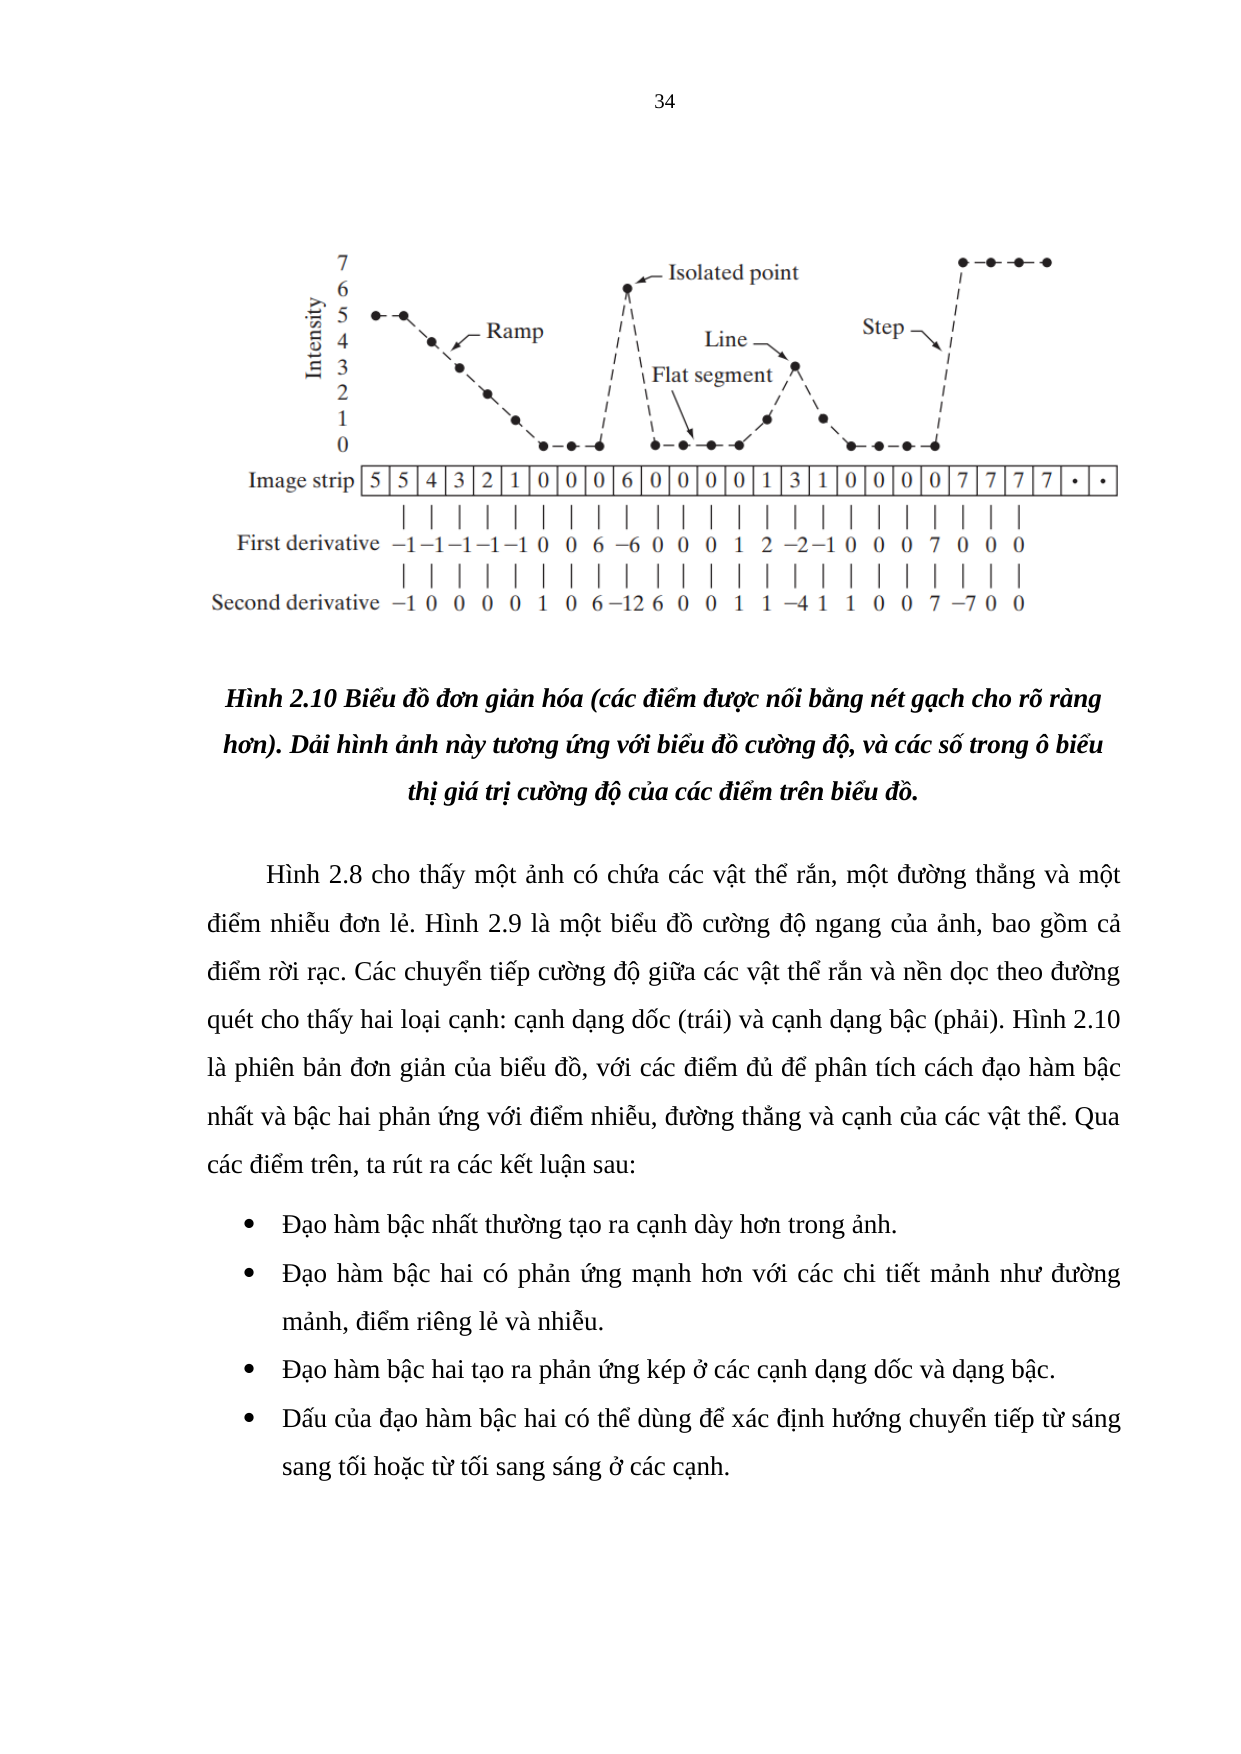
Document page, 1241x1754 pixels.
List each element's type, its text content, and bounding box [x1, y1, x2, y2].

list Đạo hàm bậc nhất thường tạo ra cạnh dày hơn trong ảnh. [244, 1209, 1122, 1240]
picture [206, 244, 1123, 619]
text Hình 2.8 cho thấy một ảnh có chứa các vật thể rắn, một đường thẳng và một điểm nhiễu đơn lẻ. Hình 2.9 là một biểu đồ cường độ ngang của ảnh, bao gồm cả điểm rời rạc. Các chuyển tiếp cường độ giữa các vật thể rắn và nền dọc theo đường quét cho thấy hai loại cạnh: cạnh dạng dốc (trái) và cạnh dạng bậc (phải). Hình 2.10 là phiên bản đơn giản của biểu đồ, với các điểm đủ để phân tích cách đạo hàm bậc nhất và bậc hai phản ứng với điểm nhiễu, đường thẳng và cạnh của các vật thể. Qua các điểm trên, ta rút ra các kết luận sau: [207, 858, 1122, 1179]
list Đạo hàm bậc hai có phản ứng mạnh hơn với các chi tiết mảnh như đường mảnh, điểm riêng lẻ và nhiễu. [244, 1257, 1122, 1337]
text Hình 2.10 Biểu đồ đơn giản hóa (các điểm được nối bằng nét gạch cho rõ ràng hơn). Dải hình ảnh này tương ứng với biểu đồ cường độ, và các số trong ô biểu thị giá trị cường độ của các điểm trên biểu đồ. [207, 682, 1122, 806]
list Đạo hàm bậc hai tạo ra phản ứng kép ở các cạnh dạng dốc và dạng bậc. [244, 1354, 1122, 1385]
list Dấu của đạo hàm bậc hai có thể dùng để xác định hướng chuyển tiếp từ sáng sang tối hoặc từ tối sang sáng ở các cạnh. [244, 1402, 1122, 1482]
